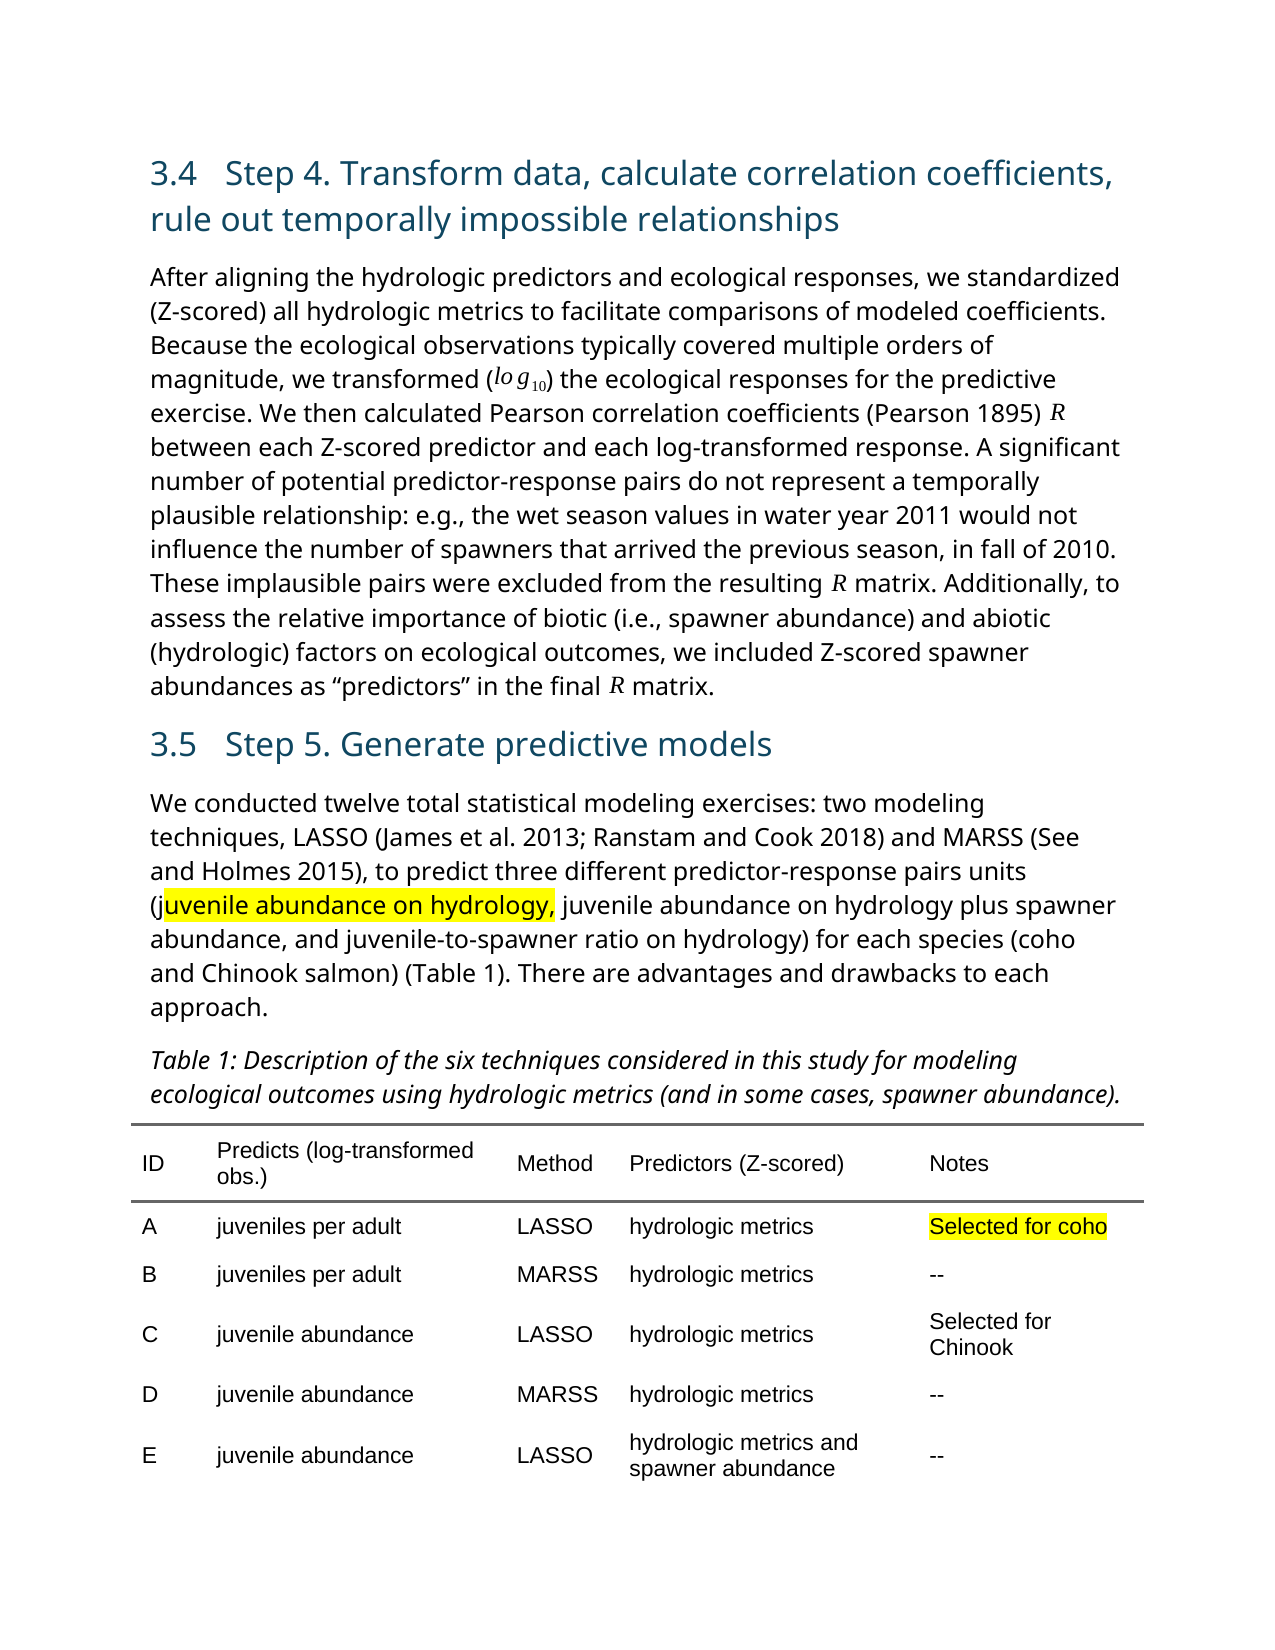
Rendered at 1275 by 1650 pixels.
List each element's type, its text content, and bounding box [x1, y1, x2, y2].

table_cell juveniles per adult [206, 1203, 506, 1250]
subtitle 3.5 Step 5. Generate predictive models [150, 721, 1125, 767]
table_header Predictors (Z-scored) [619, 1126, 919, 1200]
text We conducted twelve total statistical modeling exercises: two modeling techniques, LASSO (James et al. 2013; Ranstam and Cook 2018) and MARSS (See and Holmes 2015), to predict three different predictor-response pairs units (juvenile abundance on hydrology, juvenile abundance on hydrology plus spawner abundance, and juvenile-to-spawner ratio on hydrology) for each species (coho and Chinook salmon) (Table 1). There are advantages and drawbacks to each approach. [150, 785, 1125, 1024]
subtitle 3.4 Step 4. Transform data, calculate correlation coefficients, rule out temporally impossible relationships [150, 150, 1125, 241]
table_cell -- [919, 1418, 1144, 1492]
table_cell Selected for Chinook [919, 1297, 1144, 1371]
table_cell LASSO [506, 1203, 619, 1250]
text After aligning the hydrologic predictors and ecological responses, we standardized (Z-scored) all hydrologic metrics to facilitate comparisons of modeled coefficients. Because the ecological observations typically covered multiple orders of magnitude, we transformed () the ecological responses for the predictive exercise. We then calculated Pearson correlation coefficients (Pearson 1895) between each Z-scored predictor and each log-transformed response. A significant number of potential predictor-response pairs do not represent a temporally plausible relationship: e.g., the wet season values in water year 2011 would not influence the number of spawners that arrived the previous season, in fall of 2010. These implausible pairs were excluded from the resulting matrix. Additionally, to assess the relative importance of biotic (i.e., spawner abundance) and abiotic (hydrologic) factors on ecological outcomes, we included Z-scored spawner abundances as “predictors” in the final matrix. [150, 259, 1125, 702]
table_cell MARSS [506, 1250, 619, 1297]
table_cell hydrologic metrics [619, 1203, 919, 1250]
table_cell D [131, 1371, 206, 1418]
table_header Notes [919, 1126, 1144, 1200]
table_cell hydrologic metrics [619, 1297, 919, 1371]
table_cell hydrologic metrics [619, 1371, 919, 1418]
table_cell juveniles per adult [206, 1250, 506, 1297]
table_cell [619, 1418, 919, 1492]
table_cell juvenile abundance [206, 1371, 506, 1418]
table_cell A [131, 1203, 206, 1250]
table_cell C [131, 1297, 206, 1371]
table_cell hydrologic metrics [619, 1250, 919, 1297]
table_cell B [131, 1250, 206, 1297]
table_header Method [506, 1126, 619, 1200]
table_cell -- [919, 1250, 1144, 1297]
table_cell juvenile abundance [206, 1418, 506, 1492]
text Table 1: Description of the six techniques considered in this study for modeling ecological outcomes using hydrologic metrics (and in some cases, spawner abundance). [150, 1042, 1125, 1111]
table_cell -- [919, 1371, 1144, 1418]
table_cell LASSO [506, 1418, 619, 1492]
table_cell juvenile abundance [206, 1297, 506, 1371]
table_cell MARSS [506, 1371, 619, 1418]
table_header ID [131, 1126, 206, 1200]
table_cell Selected for coho [919, 1203, 1144, 1250]
table_cell E [131, 1418, 206, 1492]
table_cell LASSO [506, 1297, 619, 1371]
table_header Predicts (log-transformed obs.) [206, 1126, 506, 1200]
